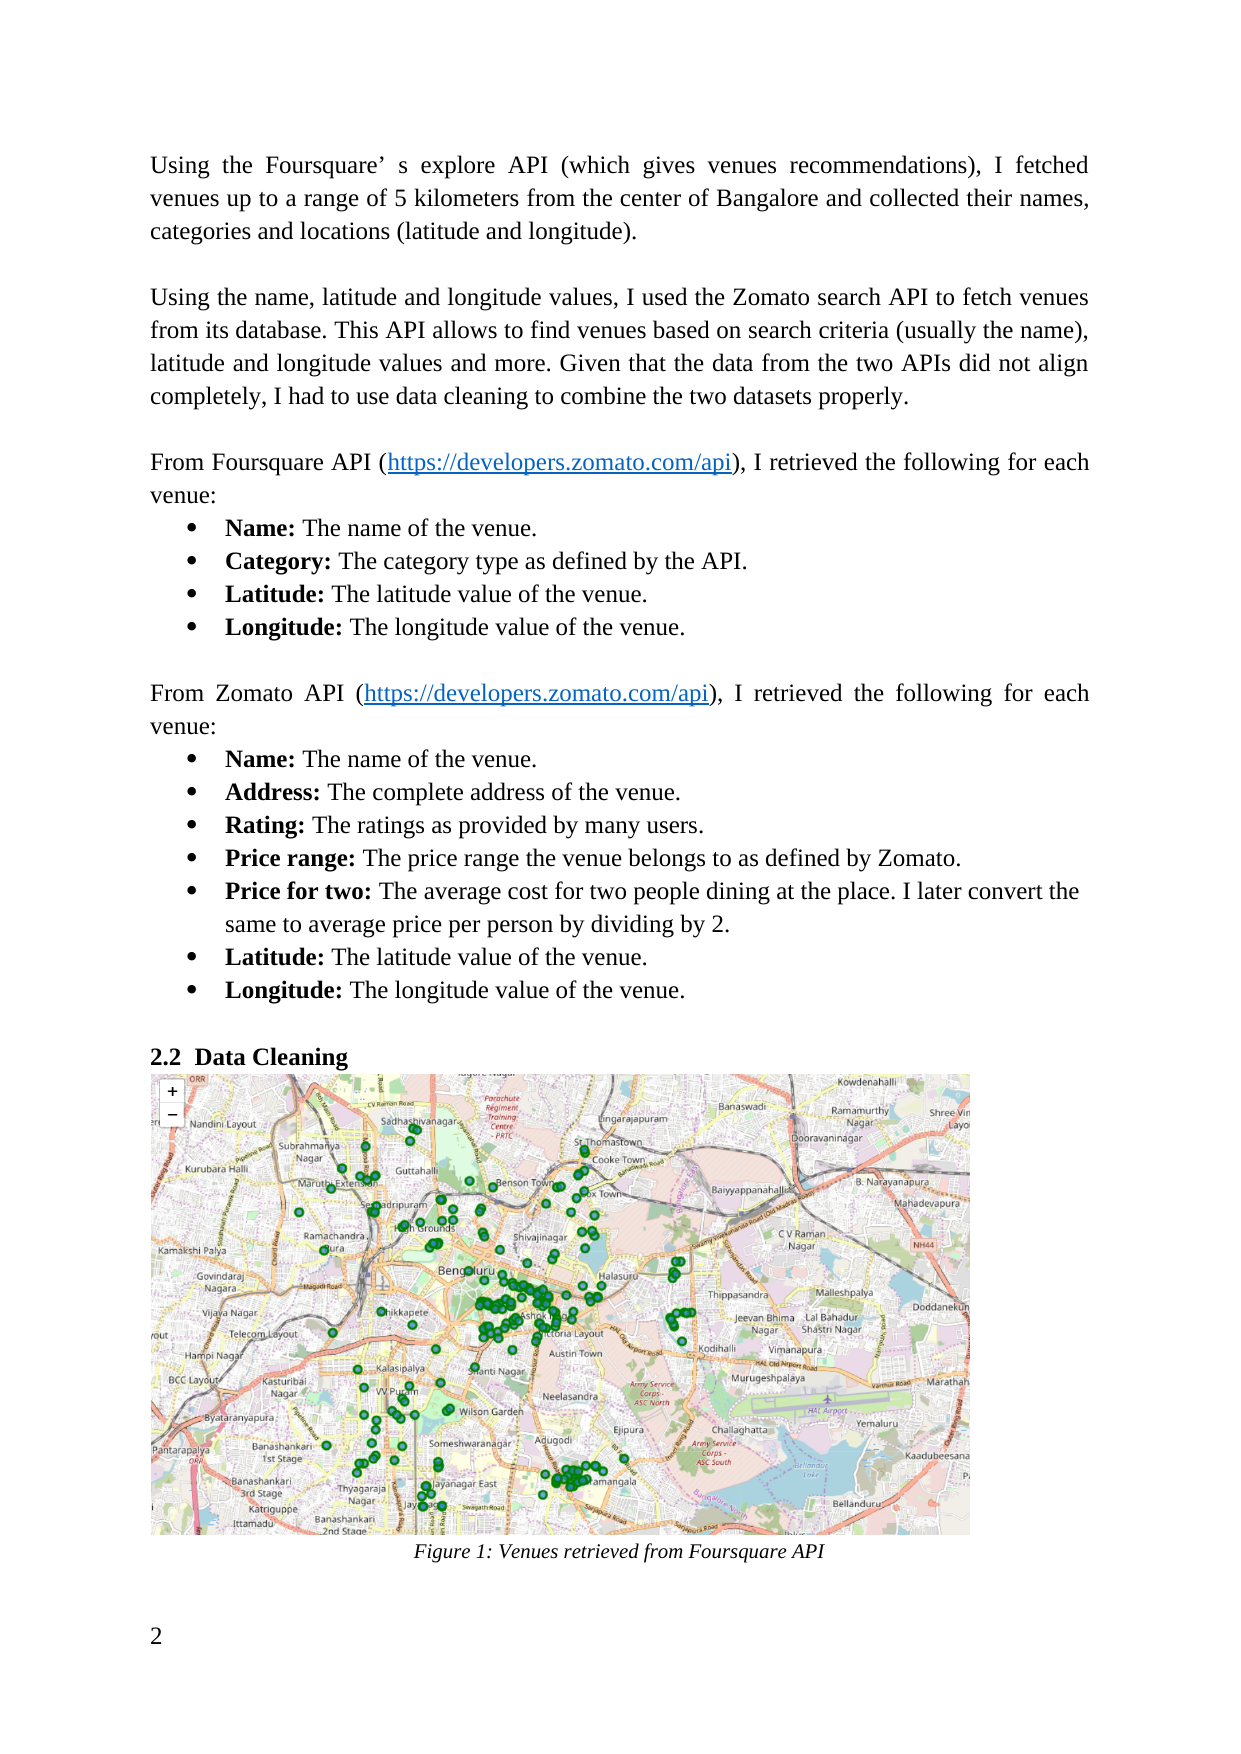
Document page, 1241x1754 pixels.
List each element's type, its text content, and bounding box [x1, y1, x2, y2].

text Figure 1: Venues retrieved from Foursquare API [150, 1539, 1090, 1563]
text From Zomato API (https://developers.zomato.com/api), I retrieved the following for each venue: [150, 678, 1090, 740]
text From Foursquare API (https://developers.zomato.com/api), I retrieved the following for each venue: [150, 447, 1090, 509]
picture [150, 1074, 970, 1535]
list Latitude: The latitude value of the venue. [187, 579, 1090, 608]
list Price for two: The average cost for two people dining at the place. I later convert the same to average price per person by dividing by 2. [187, 876, 1090, 938]
list Longitude: The longitude value of the venue. [187, 976, 1090, 1004]
text Using the Foursquare’ s explore API (which gives venues recommendations), I fetched venues up to a range of 5 kilometers from the center of Bangalore and collected their names, categories and locations (latitude and longitude). [150, 150, 1090, 245]
text Using the name, latitude and longitude values, I used the Zomato search API to fetch venues from its database. This API allows to find venues based on search criteria (usually the name), latitude and longitude values and more. Given that the data from the two APIs did not align completely, I had to use data cleaning to combine the two datasets properly. [150, 282, 1090, 410]
list Price range: The price range the venue belongs to as defined by Zomato. [187, 843, 1090, 872]
list Data Cleaning [150, 1042, 1090, 1070]
list Category: The category type as defined by the API. [187, 546, 1090, 575]
list Longitude: The longitude value of the venue. [187, 612, 1090, 641]
list Name: The name of the venue. [187, 744, 1090, 773]
list Rating: The ratings as provided by many users. [187, 810, 1090, 839]
list Latitude: The latitude value of the venue. [187, 942, 1090, 971]
list Address: The complete address of the venue. [187, 777, 1090, 806]
list Name: The name of the venue. [187, 513, 1090, 542]
